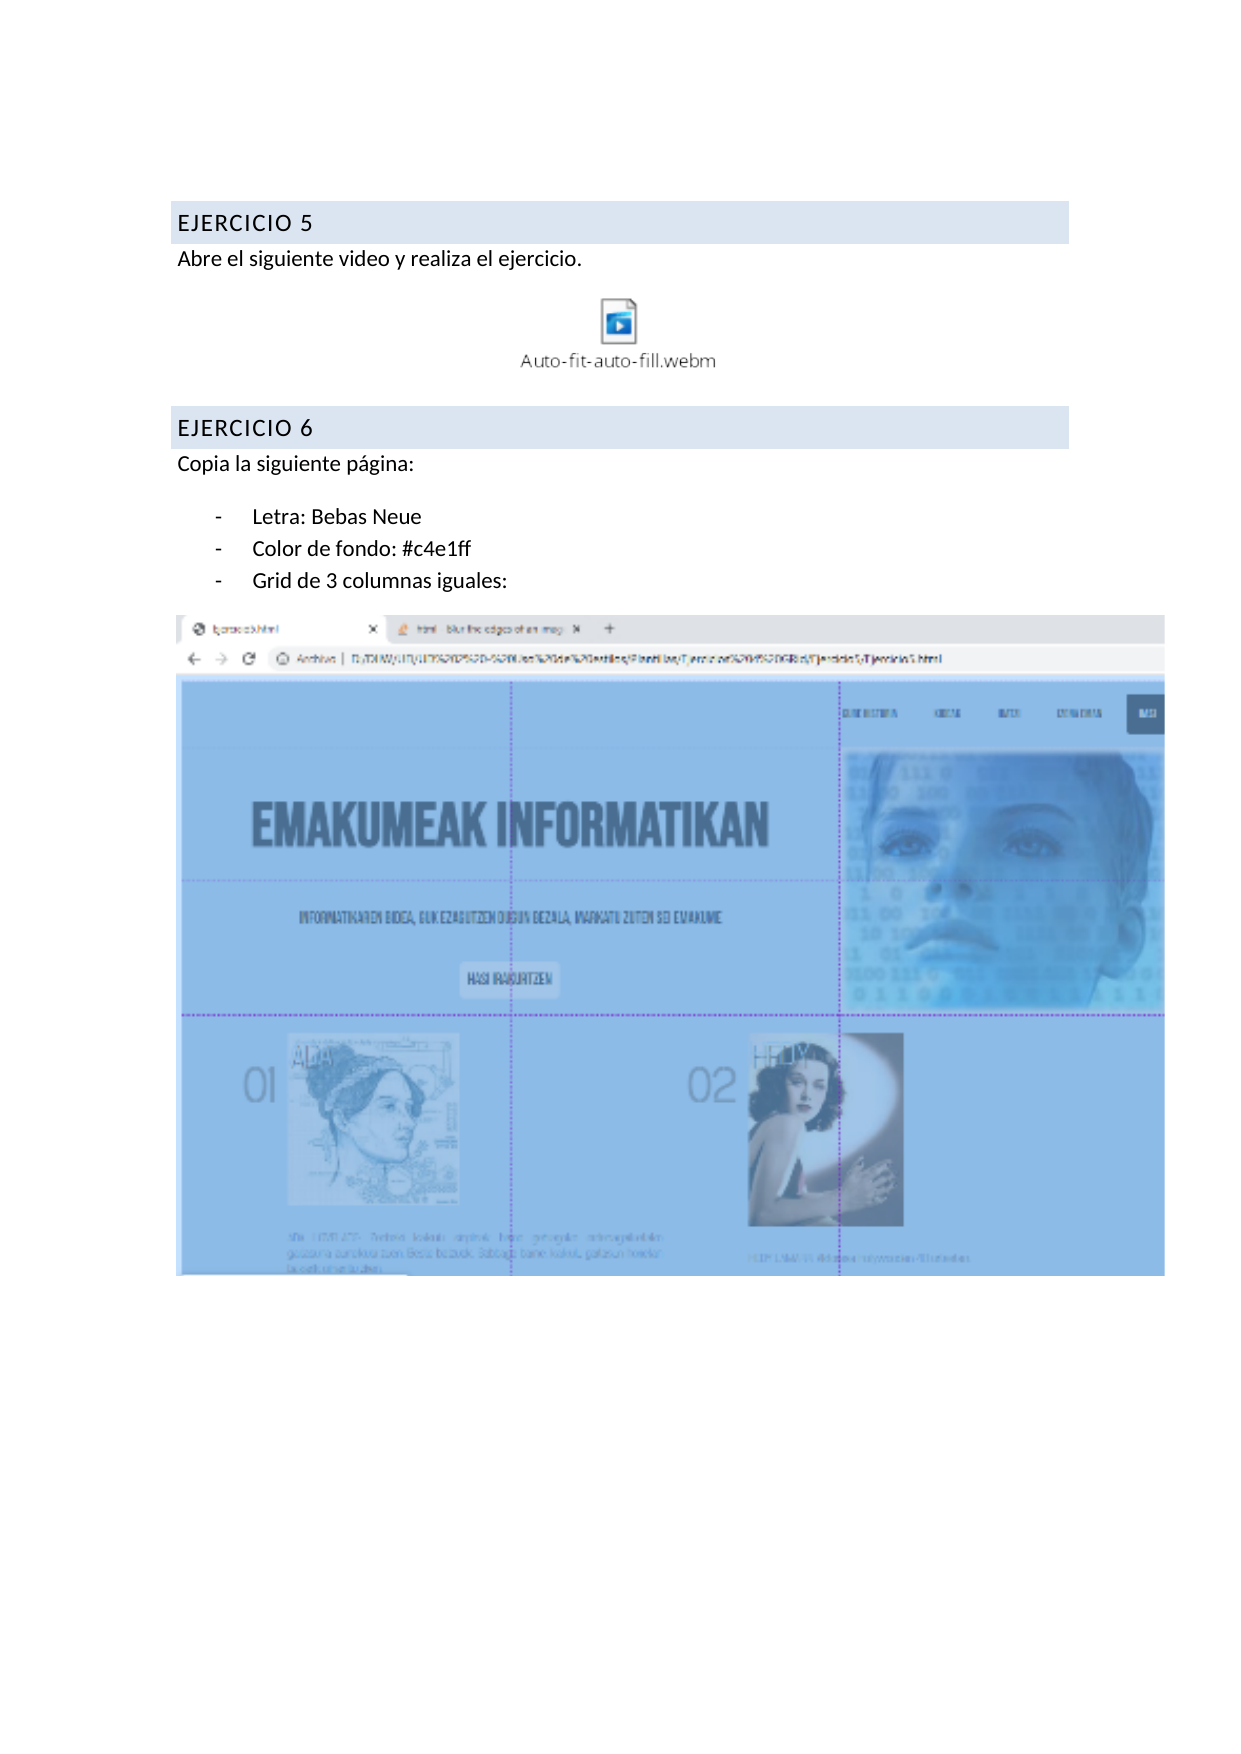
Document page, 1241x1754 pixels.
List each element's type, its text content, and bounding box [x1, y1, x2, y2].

subtitle EJERCICIO 5 [177, 207, 1063, 237]
subtitle EJERCICIO 6 [177, 412, 1063, 443]
list Color de fondo: #c4e1ff [215, 534, 1063, 562]
picture [176, 615, 1165, 1276]
text Abre el siguiente video y realiza el ejercicio. [177, 244, 1063, 272]
text Copia la siguiente página: [177, 449, 1063, 477]
list Grid de 3 columnas iguales: [215, 566, 1063, 594]
list Letra: Bebas Neue [215, 502, 1063, 530]
